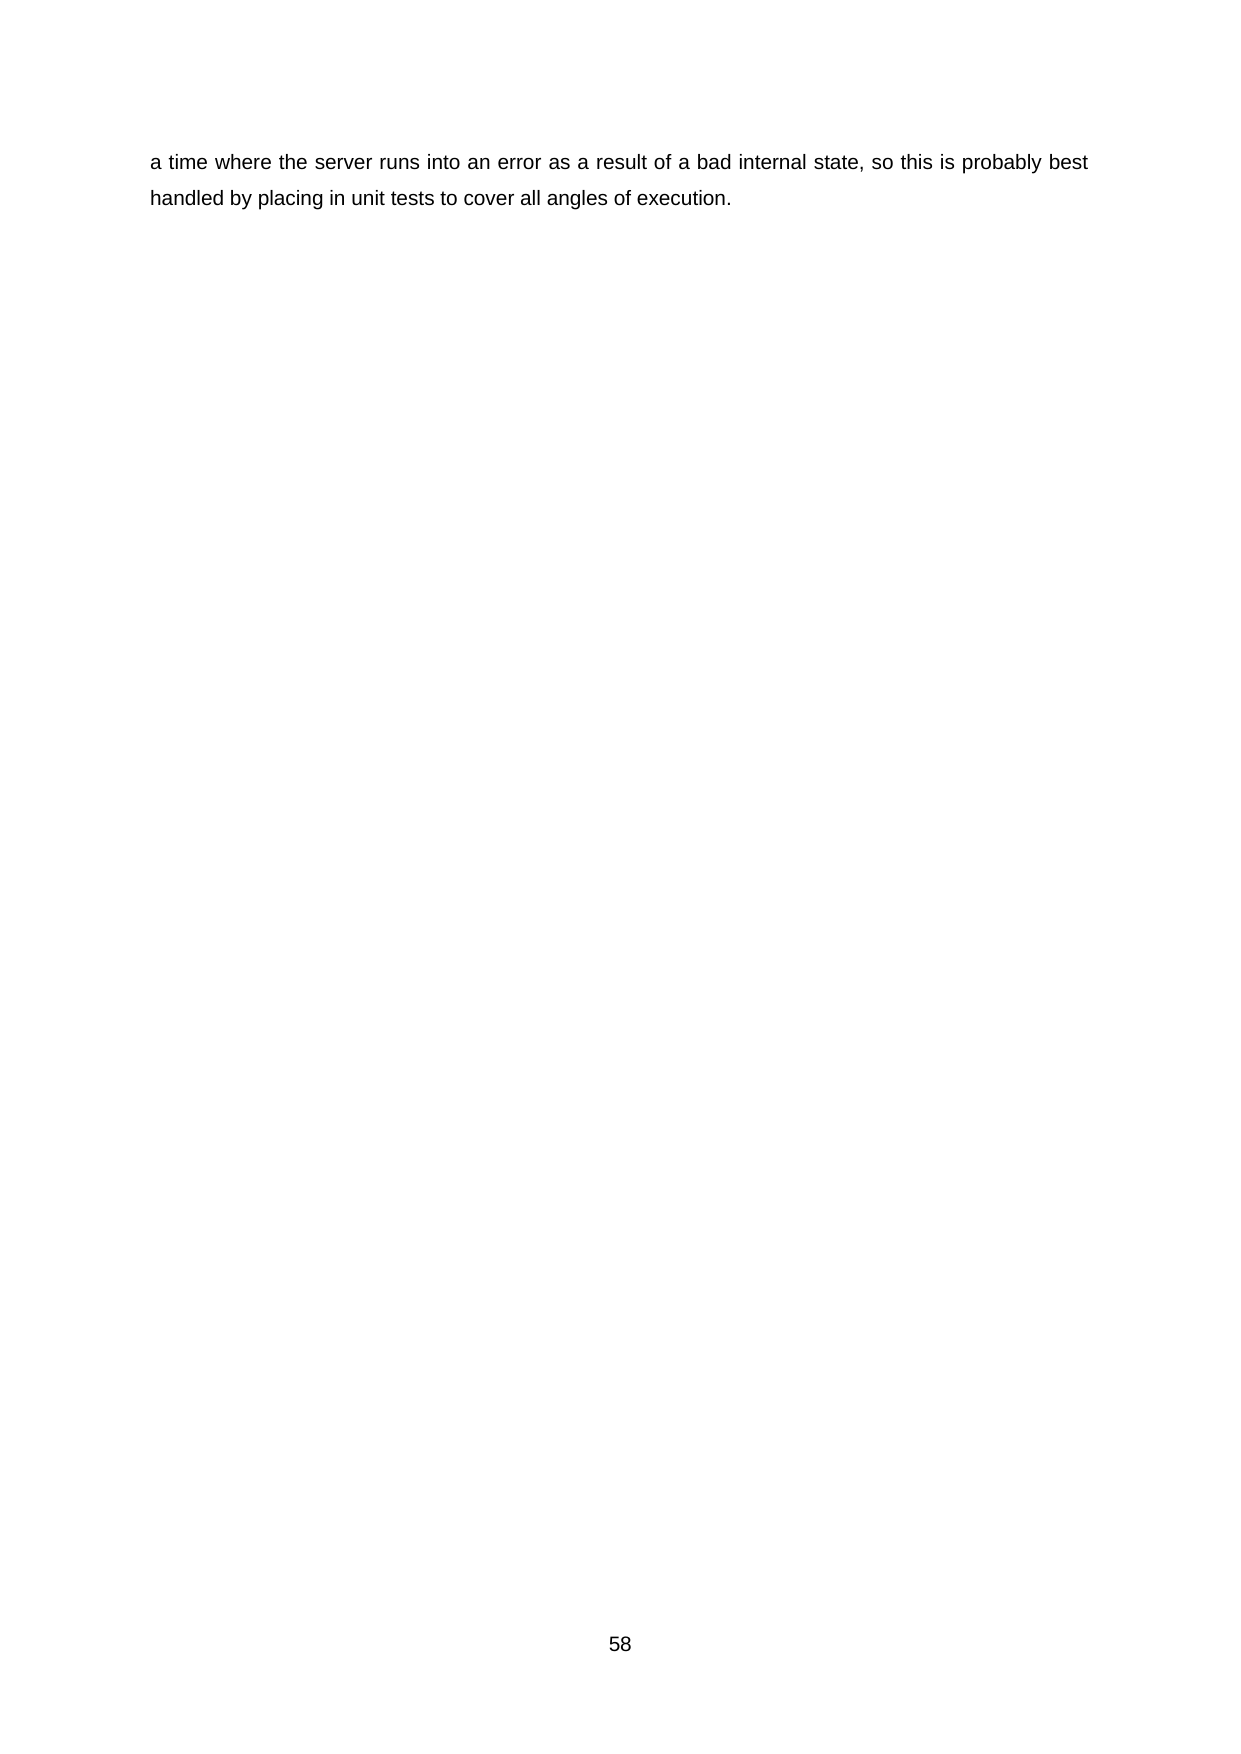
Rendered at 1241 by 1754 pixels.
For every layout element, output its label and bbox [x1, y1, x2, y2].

text [150, 150, 1090, 210]
